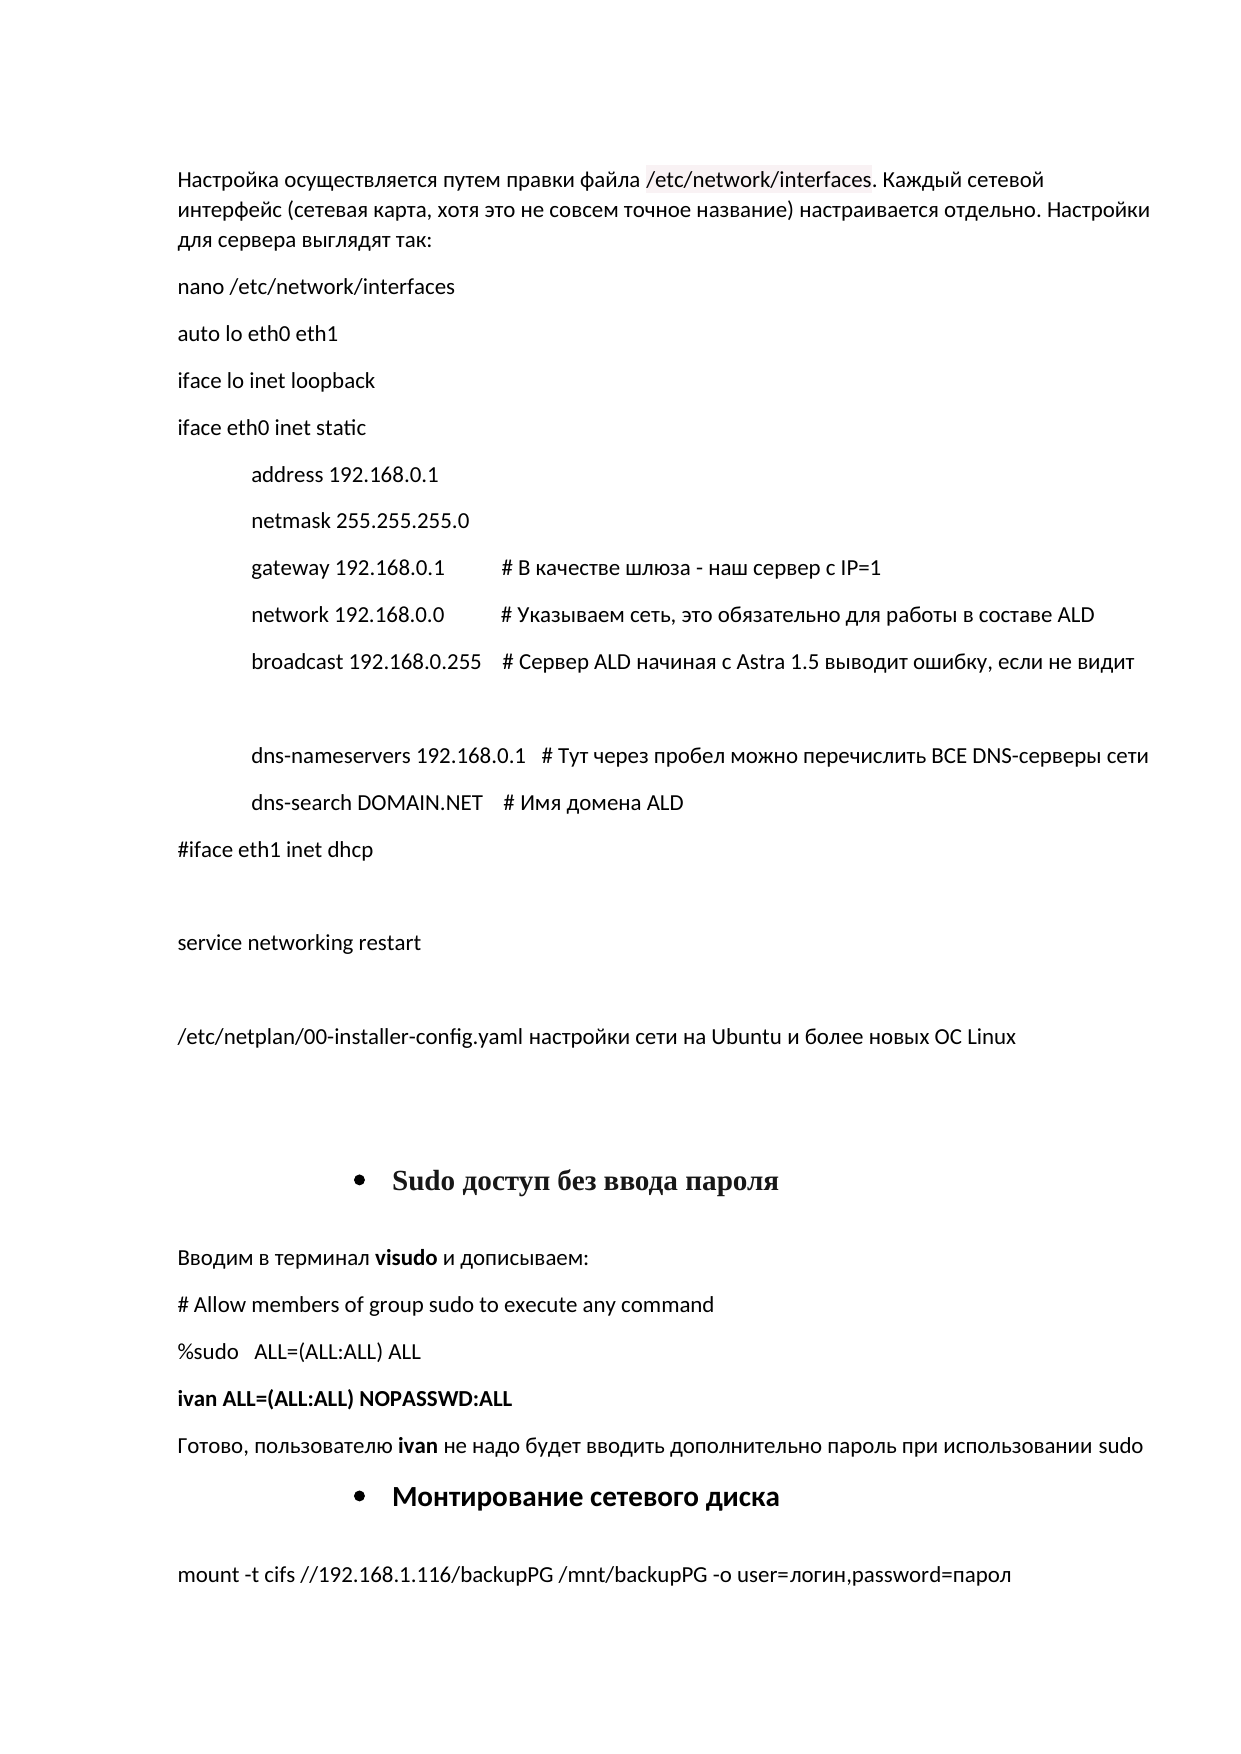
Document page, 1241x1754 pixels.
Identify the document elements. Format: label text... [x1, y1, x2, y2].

list Sudo доступ без ввода пароля [354, 1163, 1152, 1197]
text #iface eth1 inet dhcp [177, 835, 1152, 863]
text # Allow members of group sudo to execute any command [177, 1290, 1152, 1318]
text dns-nameservers 192.168.0.1 # Тут через пробел можно перечислить ВСЕ DNS-серверы сети [177, 741, 1152, 769]
text address 192.168.0.1 [177, 460, 1152, 488]
text Вводим в терминал visudo и дописываем: [177, 1243, 1152, 1271]
list Монтирование сетевого диска [354, 1478, 1152, 1513]
text netmask 255.255.255.0 [177, 507, 1152, 535]
text dns-search DOMAIN.NET # Имя домена ALD [177, 788, 1152, 816]
text iface eth0 inet static [177, 413, 1152, 441]
text mount -t cifs //192.168.1.116/backupPG /mnt/backupPG -o user=логин,password=парол [177, 1560, 1152, 1588]
text auto lo eth0 eth1 [177, 319, 1152, 347]
text Готово, пользователю ivan не надо будет вводить дополнительно пароль при использовании sudo [177, 1431, 1152, 1459]
text nano /etc/network/interfaces [177, 272, 1152, 300]
text broadcast 192.168.0.255 # Сервер ALD начиная с Astra 1.5 выводит ошибку, если не видит [177, 647, 1152, 675]
text %sudo ALL=(ALL:ALL) ALL [177, 1337, 1152, 1365]
text ivan ALL=(ALL:ALL) NOPASSWD:ALL [177, 1384, 1152, 1412]
text gateway 192.168.0.1 # В качестве шлюза - наш сервер с IP=1 [177, 553, 1152, 582]
text network 192.168.0.0 # Указываем сеть, это обязательно для работы в составе ALD [177, 600, 1152, 628]
text /etc/netplan/00-installer-config.yaml настройки сети на Ubuntu и более новых ОС Linux [177, 1022, 1152, 1050]
text Настройка осуществляется путем правки файла /etc/network/interfaces. Каждый сетевой интерфейс (сетевая карта, хотя это не совсем точное название) настраивается отдельно. Настройки для сервера выглядят так: [177, 165, 1152, 253]
text service networking restart [177, 928, 1152, 957]
text iface lo inet loopback [177, 366, 1152, 394]
